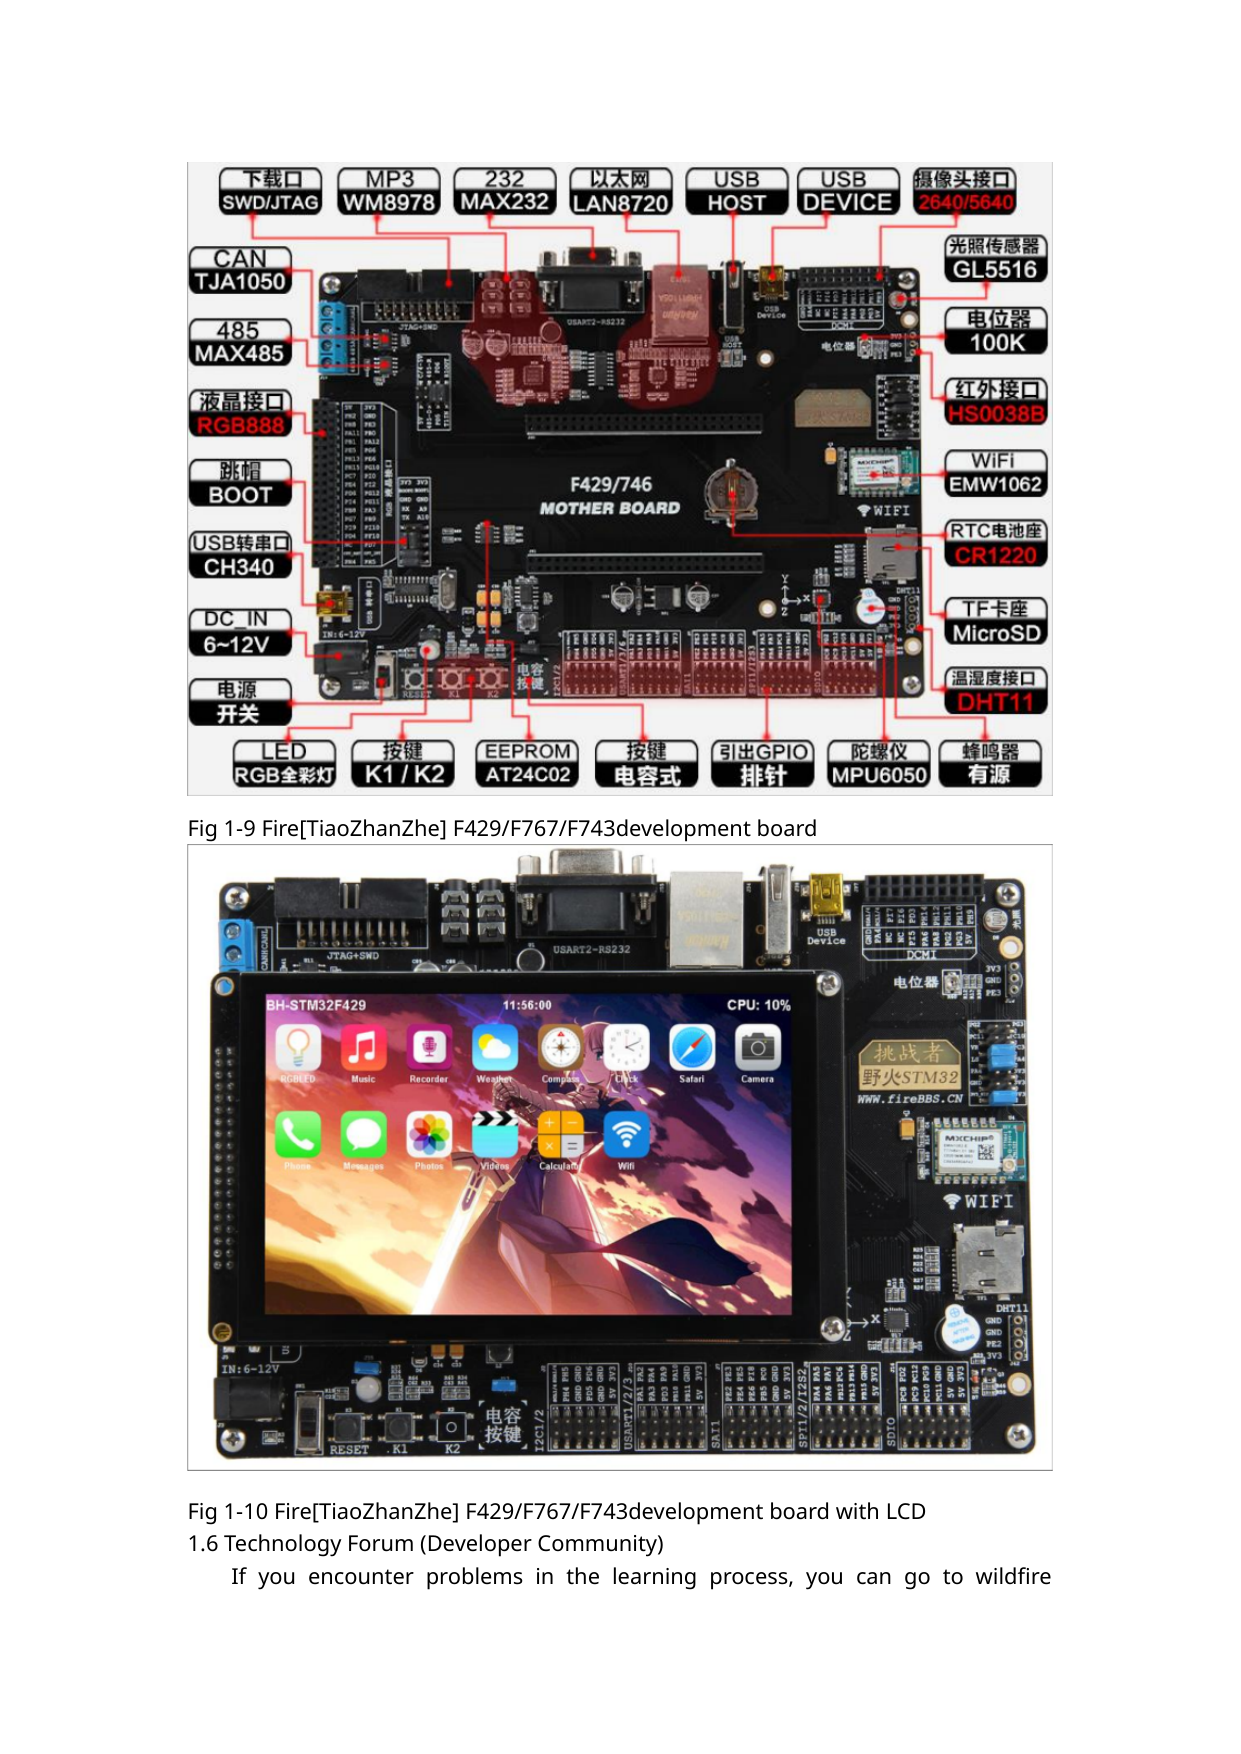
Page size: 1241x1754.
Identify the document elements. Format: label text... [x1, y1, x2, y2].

text Fig 1-9 Fire[TiaoZhanZhe] F429/F767/F743development board [187, 812, 1053, 844]
picture [187, 162, 1053, 796]
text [187, 1559, 1053, 1592]
text 1.6 Technology Forum (Developer Community) [187, 1527, 1053, 1559]
picture [187, 844, 1053, 1471]
text Fig 1-10 Fire[TiaoZhanZhe] F429/F767/F743development board with LCD [187, 1494, 1053, 1527]
